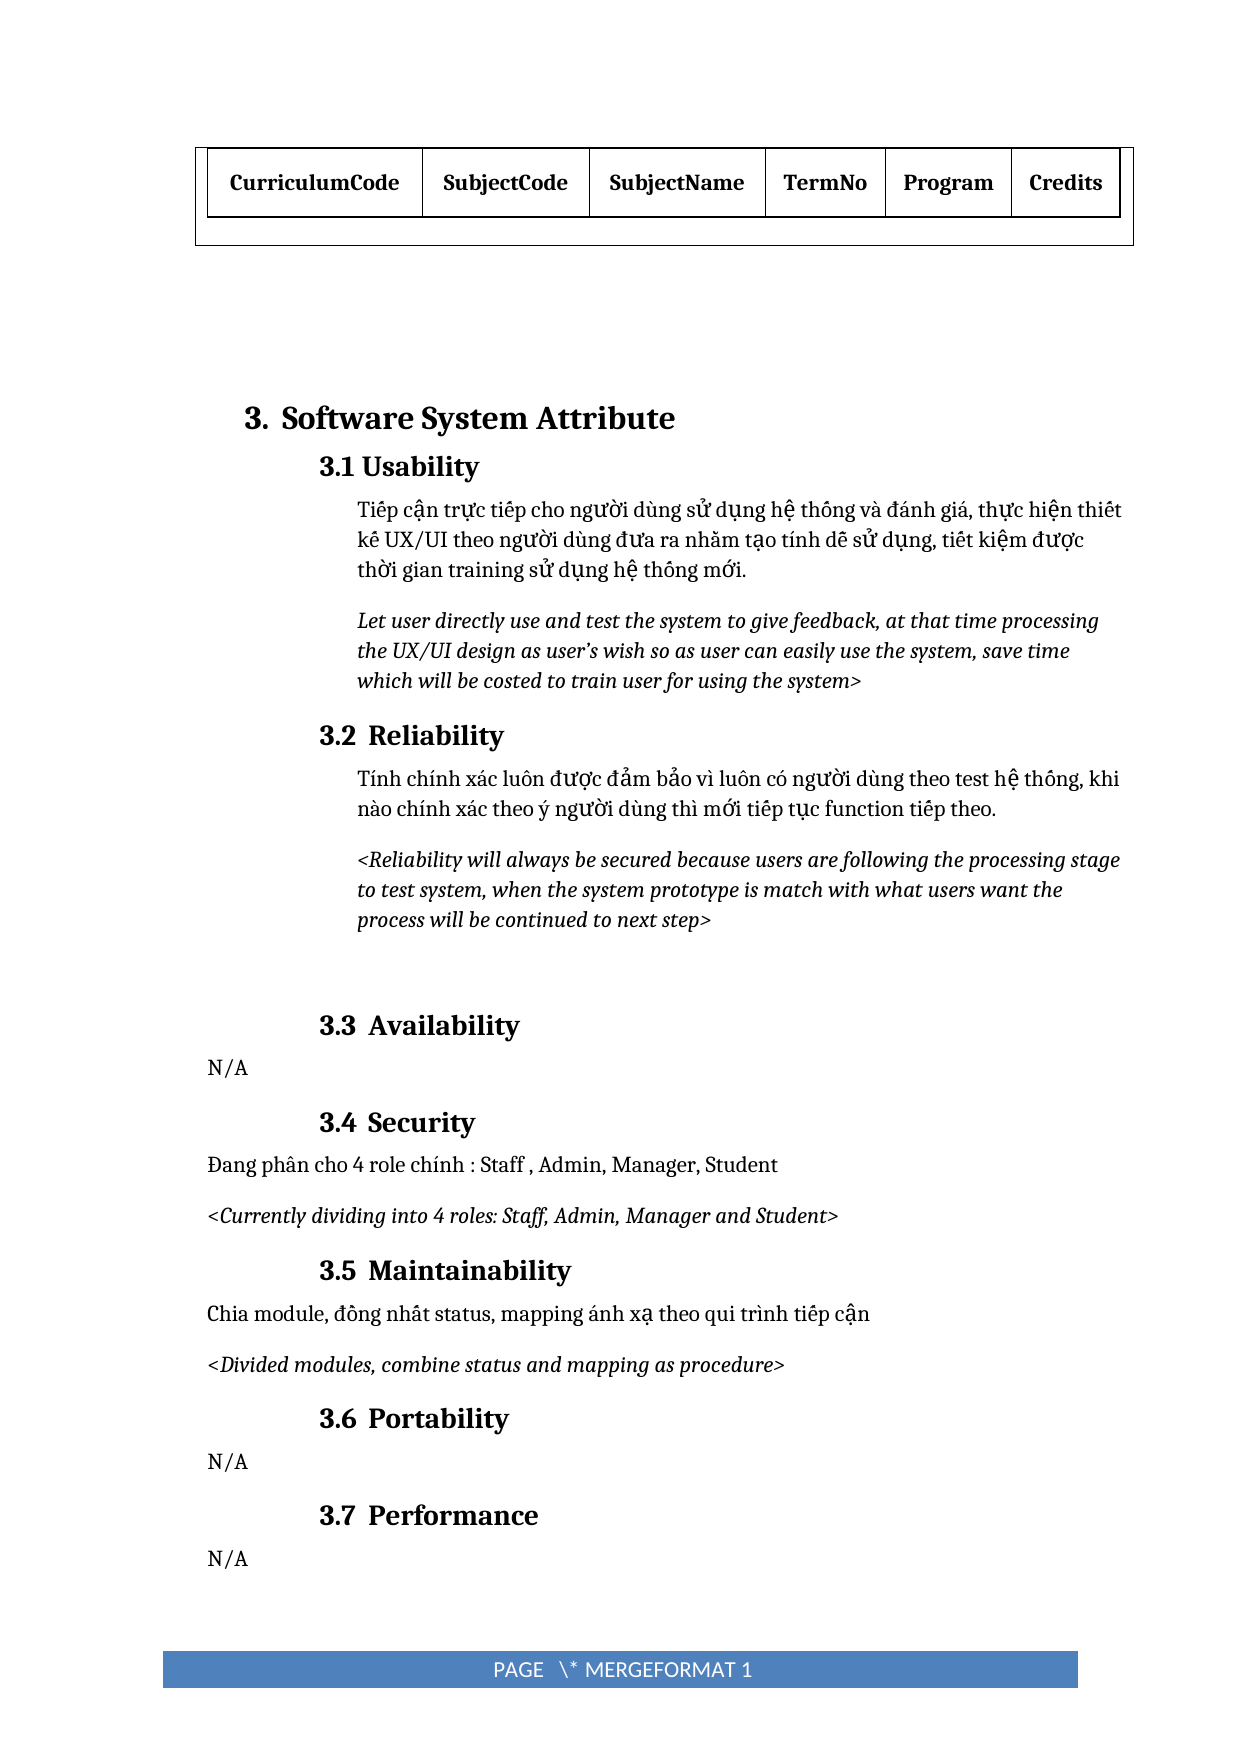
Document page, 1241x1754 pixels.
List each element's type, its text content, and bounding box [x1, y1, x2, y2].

subtitle Reliability [319, 719, 1122, 753]
subtitle Portability [319, 1402, 1122, 1436]
subtitle Performance [319, 1499, 1122, 1533]
subtitle Maintainability [319, 1254, 1122, 1288]
text <Reliability will always be secured because users are following the processing stage to test system, when the system prototype is match with what users want the process will be continued to next step> [357, 847, 1122, 933]
text <Divided modules, combine status and mapping as procedure> [207, 1351, 1122, 1378]
text <Currently dividing into 4 roles: Staff, Admin, Manager and Student> [207, 1203, 1122, 1230]
text N/A [207, 1055, 1122, 1082]
text Tiếp cận trực tiếp cho người dùng sử dụng hệ thống và đánh giá, thực hiện thiết kế UX/UI theo người dùng đưa ra nhằm tạo tính dễ sử dụng, tiết kiệm được thời gian training sử dụng hệ thống mới. [357, 496, 1122, 583]
subtitle Availability [319, 1009, 1122, 1043]
text N/A [207, 1546, 1122, 1572]
text N/A [207, 1448, 1122, 1475]
subtitle Software System Attribute [244, 399, 1122, 438]
text Tính chính xác luôn được đảm bảo vì luôn có người dùng theo test hệ thống, khi nào chính xác theo ý người dùng thì mới tiếp tục function tiếp theo. [357, 765, 1122, 822]
subtitle Security [319, 1106, 1122, 1140]
text Let user directly use and test the system to give feedback, at that time processing the UX/UI design as user’s wish so as user can easily use the system, save time which will be costed to train user for using the system> [357, 608, 1122, 695]
text Chia module, đồng nhất status, mapping ánh xạ theo qui trình tiếp cận [207, 1300, 1122, 1327]
text Đang phân cho 4 role chính : Staff , Admin, Manager, Student [207, 1152, 1122, 1179]
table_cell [196, 148, 1133, 245]
subtitle Usability [319, 450, 1122, 484]
